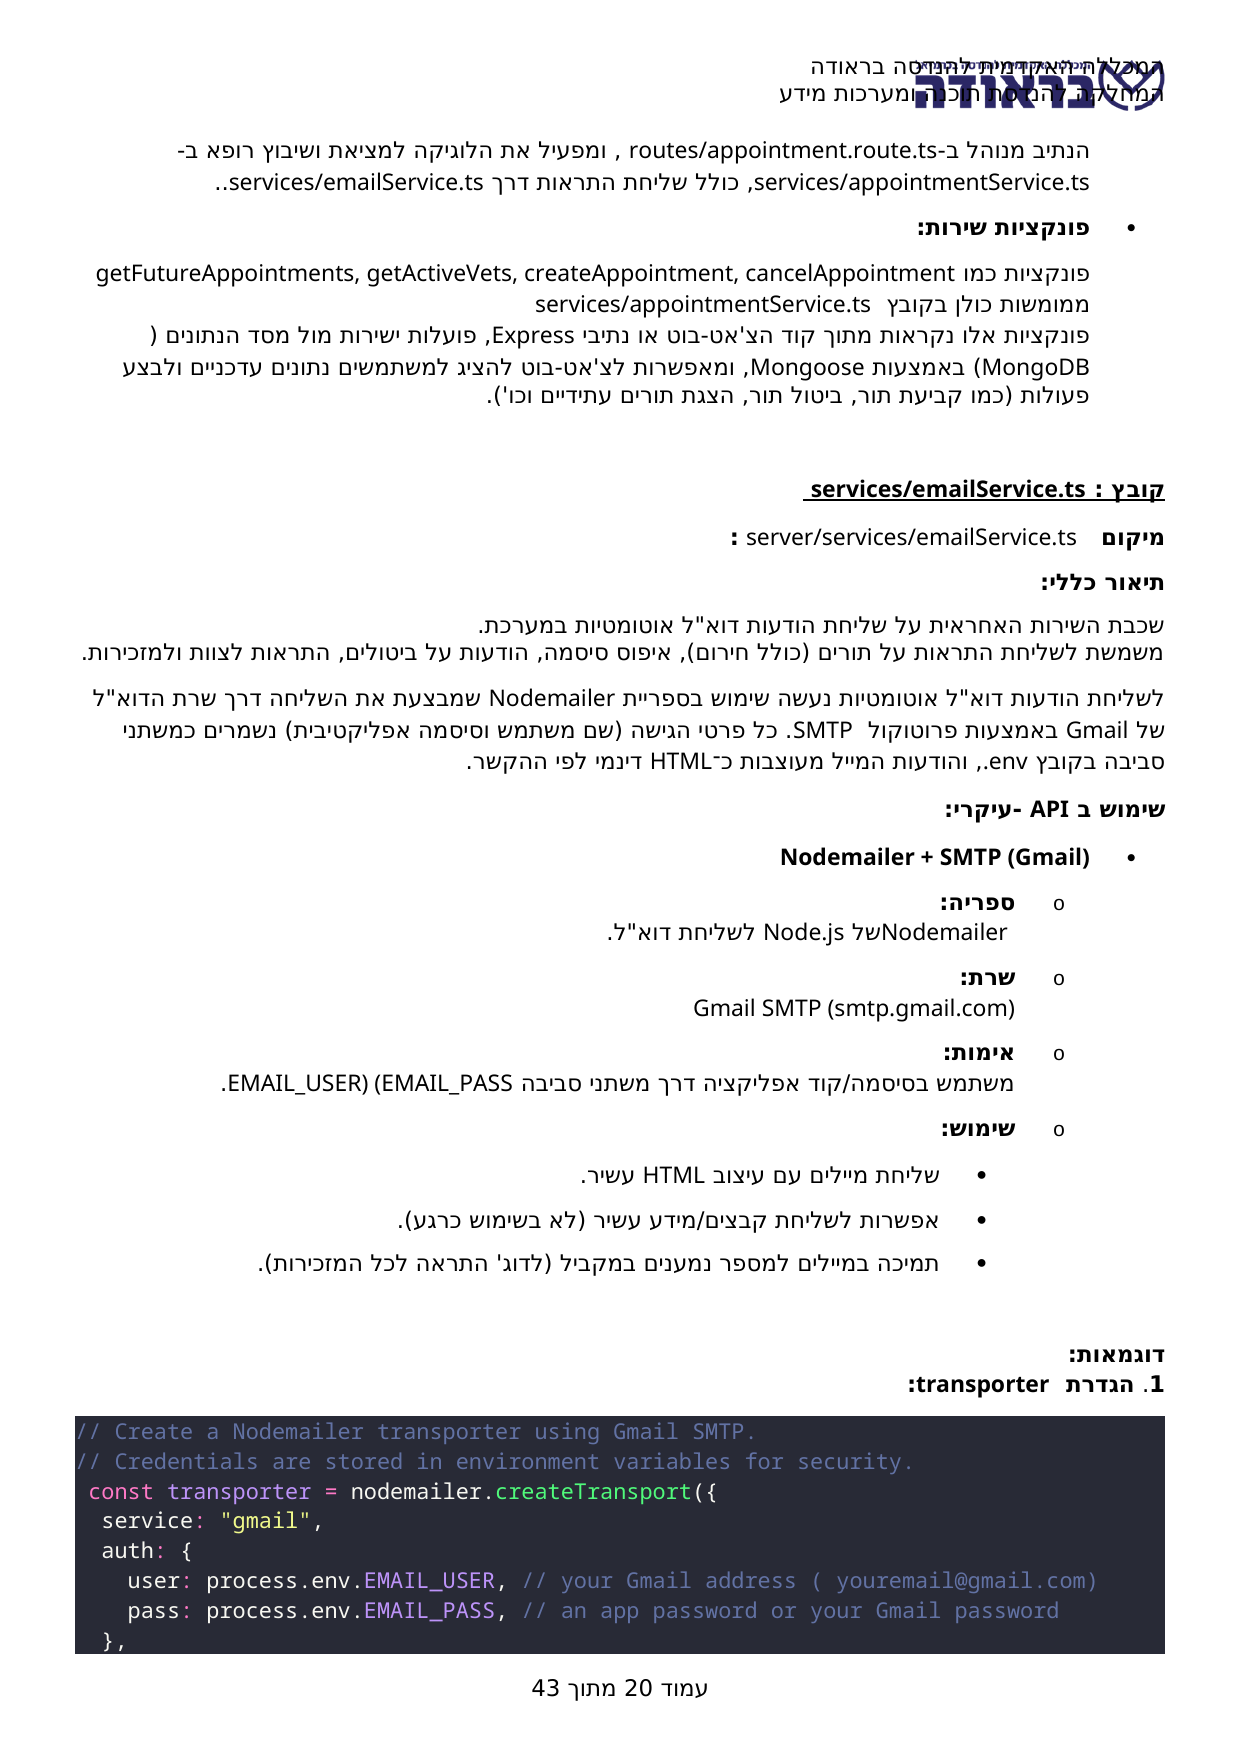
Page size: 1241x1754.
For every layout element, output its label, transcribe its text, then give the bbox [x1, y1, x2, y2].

list אימות: משתמש בסיסמה/קוד אפליקציה דרך משתני סביבה EMAIL_USER) (EMAIL_PASS. [75, 1039, 1053, 1098]
text }, [75, 1625, 1165, 1654]
list שימוש: [75, 1115, 1053, 1142]
text שימוש ב API -עיקרי: [75, 793, 1165, 824]
list ספריה: Nodemailerשל Node.js לשליחת דוא"ל. [75, 889, 1053, 947]
text תיאור כללי: [75, 569, 1165, 596]
text לשליחת הודעות דוא"ל אוטומטיות נעשה שימוש בספריית Nodemailer שמבצעת את השליחה דרך שרת הדוא"ל של Gmail באמצעות פרוטוקול SMTP. כל פרטי הגישה (שם משתמש וסיסמה אפליקטיבית) נשמרים כמשתני סביבה בקובץ ‎.env, והודעות המייל מעוצבות כ־HTML דינמי לפי ההקשר. [75, 682, 1165, 776]
text מיקום server/services/emailService.ts : [75, 521, 1165, 552]
list אפשרות לשליחת קבצים/מידע עשיר (לא בשימוש כרגע). [75, 1207, 978, 1234]
text דוגמאות: 1. הגדרת transporter: [75, 1342, 1165, 1399]
list שליחת מיילים עם עיצוב HTML עשיר. [75, 1159, 978, 1190]
list פונקציות שירות: [75, 214, 1128, 240]
text // Credentials are stored in environment variables for security. [75, 1446, 1165, 1476]
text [75, 134, 1090, 197]
picture [907, 53, 1172, 116]
text // Create a Nodemailer transporter using Gmail SMTP. [75, 1416, 1165, 1446]
text פונקציות כמו getFutureAppointments, getActiveVets, createAppointment, cancelAppointment ממומשות כולן בקובץ services/appointmentService.ts פונקציות אלו נקראות מתוך קוד הצ'אט-בוט או נתיבי Express, פועלות ישירות מול מסד הנתונים (MongoDB) באמצעות Mongoose, ומאפשרות לצ'אט-בוט להציג למשתמשים נתונים עדכניים ולבצע פעולות (כמו קביעת תור, ביטול תור, הצגת תורים עתידיים וכו'). [75, 257, 1090, 409]
text קובץ : services/emailService.ts [75, 473, 1165, 504]
text auth: { [75, 1535, 1165, 1565]
text שכבת השירות האחראית על שליחת הודעות דוא"ל אוטומטיות במערכת. משמשת לשליחת התראות על תורים (כולל חירום), איפוס סיסמה, הודעות על ביטולים, התראות לצוות ולמזכירות. [75, 612, 1165, 666]
list שרת: Gmail SMTP (smtp.gmail.com) [75, 964, 1053, 1023]
text pass: process.env.EMAIL_PASS, // an app password or your Gmail password [75, 1595, 1165, 1625]
text service: "gmail", [75, 1506, 1165, 1535]
list תמיכה במיילים למספר נמענים במקביל (לדוג' התראה לכל המזכירות). [75, 1250, 978, 1277]
text user: process.env.EMAIL_USER, // your Gmail address ( youremail@gmail.com) [75, 1565, 1165, 1595]
text const transporter = nodemailer.createTransport({ [75, 1476, 1165, 1506]
list Nodemailer + SMTP (Gmail) [75, 841, 1128, 872]
